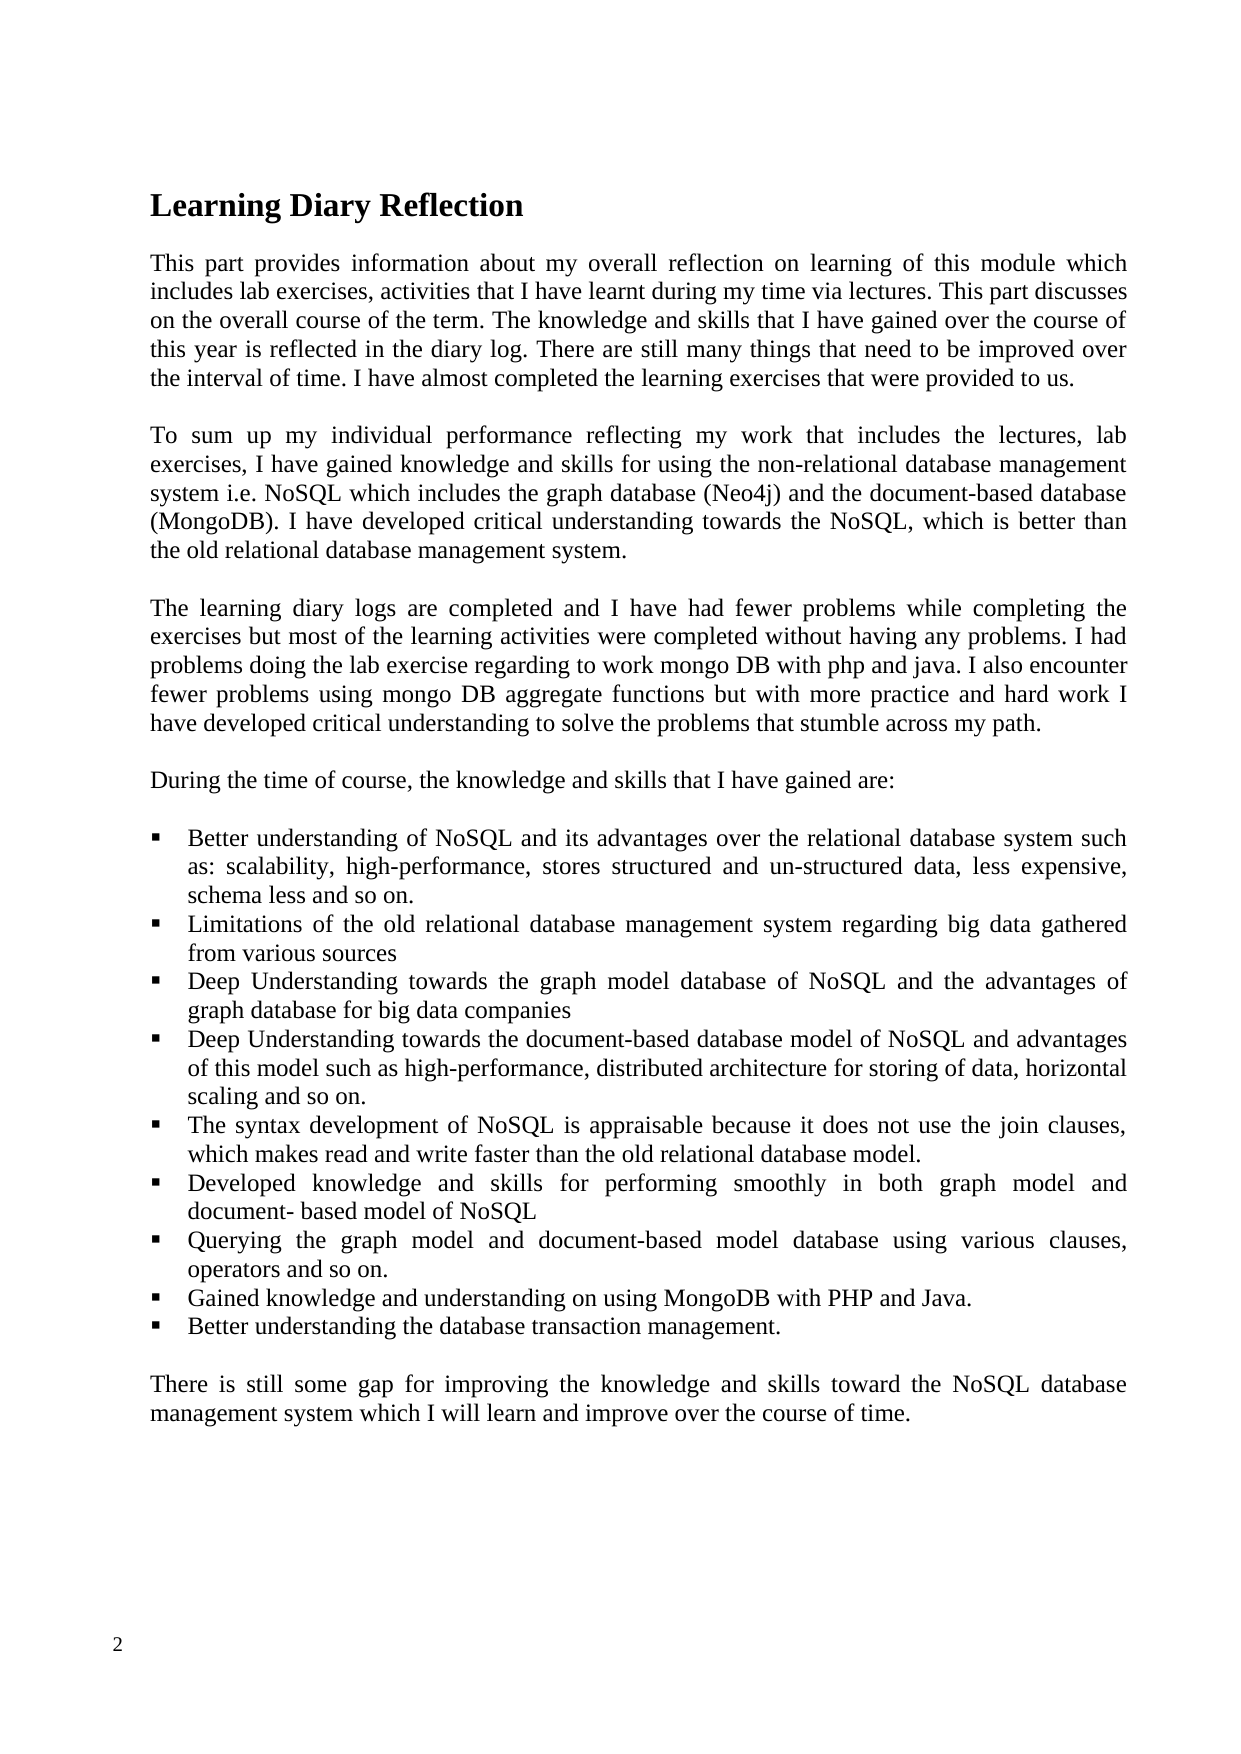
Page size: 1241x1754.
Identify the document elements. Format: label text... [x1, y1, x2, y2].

list Gained knowledge and understanding on using MongoDB with PHP and Java. [150, 1283, 1128, 1311]
list Deep Understanding towards the graph model database of NoSQL and the advantages of graph database for big data companies [150, 966, 1128, 1024]
list Better understanding the database transaction management. [150, 1311, 1128, 1340]
text To sum up my individual performance reflecting my work that includes the lectures, lab exercises, I have gained knowledge and skills for using the non-relational database management system i.e. NoSQL which includes the graph database (Neo4j) and the document-based database (MongoDB). I have developed critical understanding towards the NoSQL, which is better than the old relational database management system. [150, 420, 1128, 564]
list Better understanding of NoSQL and its advantages over the relational database system such as: scalability, high-performance, stores structured and un-structured data, less expensive, schema less and so on. [150, 823, 1128, 909]
list Querying the graph model and document-based model database using various clauses, operators and so on. [150, 1225, 1128, 1283]
text This part provides information about my overall reflection on learning of this module which includes lab exercises, activities that I have learnt during my time via lectures. This part discusses on the overall course of the term. The knowledge and skills that I have gained over the course of this year is reflected in the diary log. There are still many things that need to be improved over the interval of time. I have almost completed the learning exercises that were provided to us. [150, 248, 1128, 391]
text The learning diary logs are completed and I have had fewer problems while completing the exercises but most of the learning activities were completed without having any problems. I had problems doing the lab exercise regarding to work mongo DB with php and java. I also encounter fewer problems using mongo DB aggregate functions but with more practice and hard work I have developed critical understanding to solve the problems that stumble across my path. [150, 593, 1128, 736]
text There is still some gap for improving the knowledge and skills toward the NoSQL database management system which I will learn and improve over the course of time. [150, 1369, 1128, 1426]
list Developed knowledge and skills for performing smoothly in both graph model and document- based model of NoSQL [150, 1168, 1128, 1225]
text During the time of course, the knowledge and skills that I have gained are: [112, 765, 1128, 794]
list The syntax development of NoSQL is appraisable because it does not use the join clauses, which makes read and write faster than the old relational database model. [150, 1110, 1128, 1168]
list Deep Understanding towards the document-based database model of NoSQL and advantages of this model such as high-performance, distributed architecture for storing of data, horizontal scaling and so on. [150, 1024, 1128, 1110]
list Limitations of the old relational database management system regarding big data gathered from various sources [150, 909, 1128, 966]
subtitle Learning Diary Reflection [150, 185, 1128, 224]
